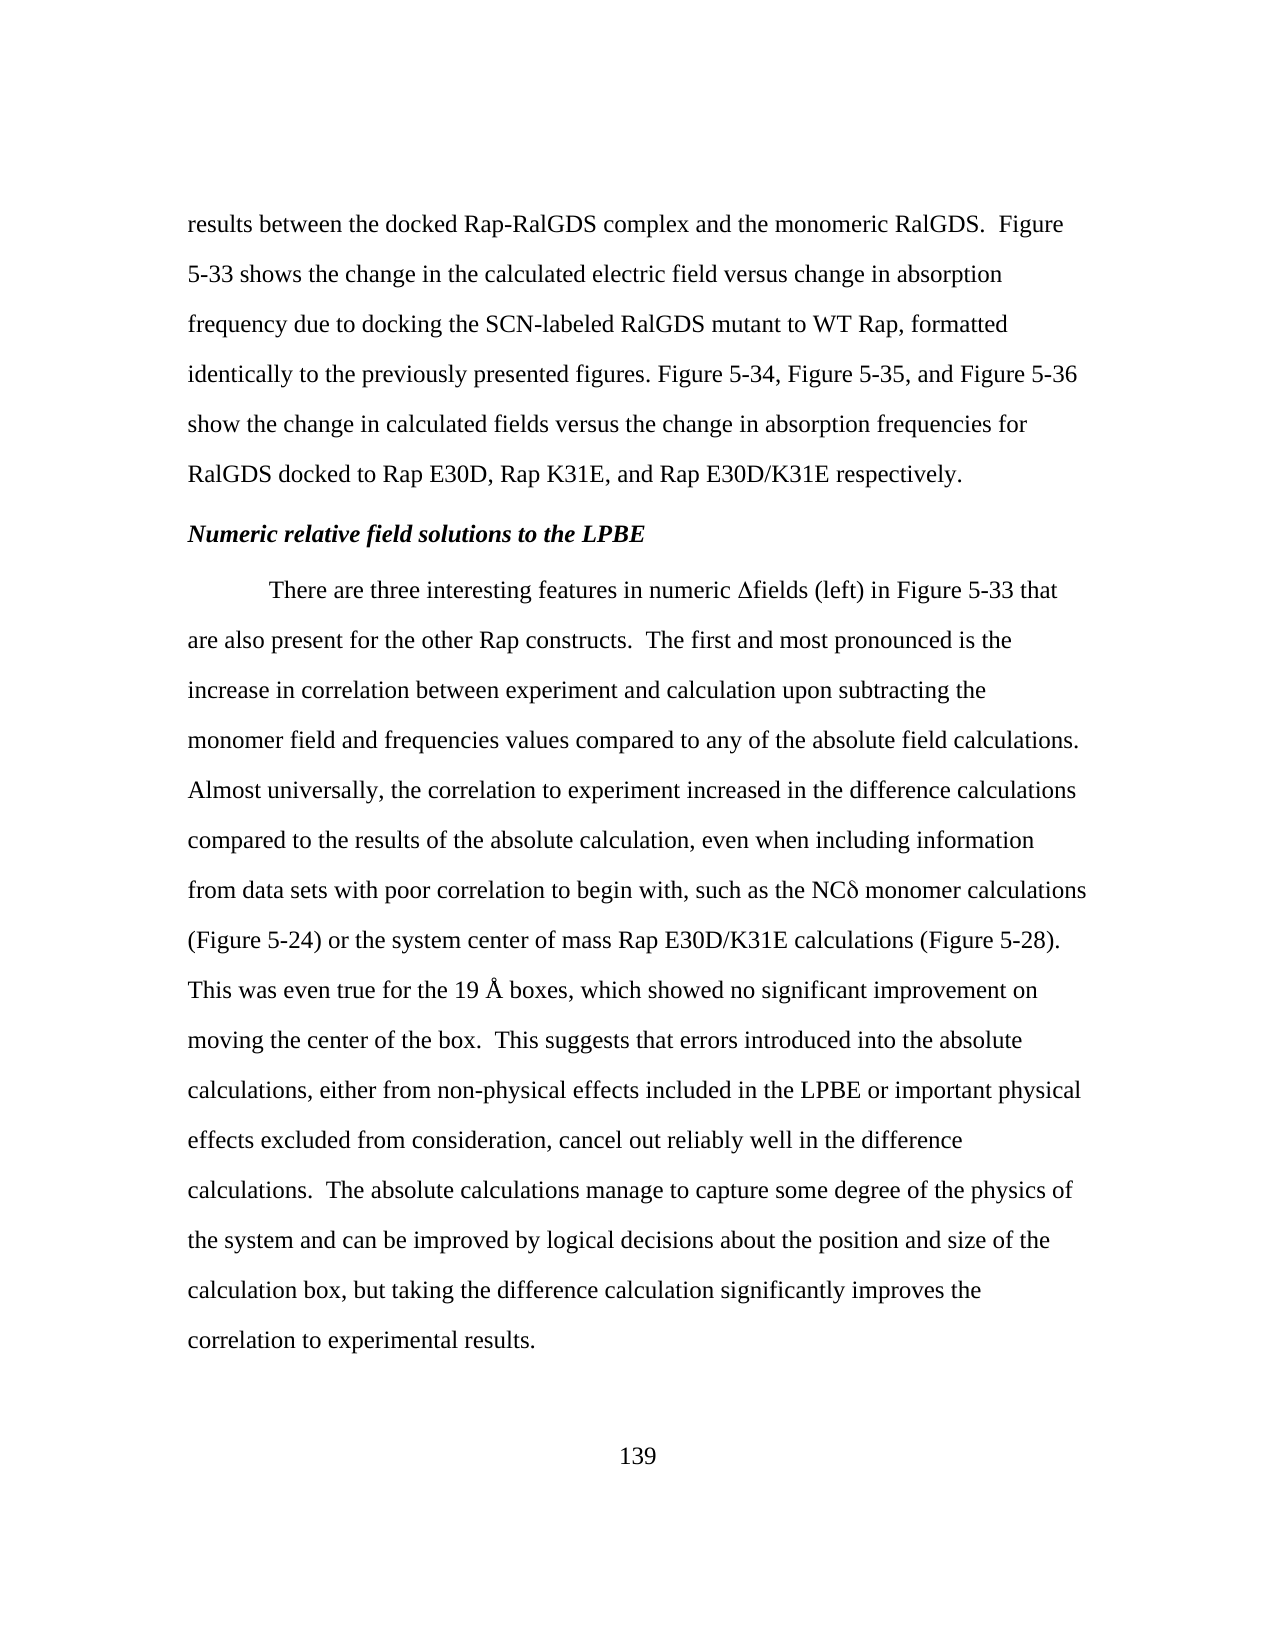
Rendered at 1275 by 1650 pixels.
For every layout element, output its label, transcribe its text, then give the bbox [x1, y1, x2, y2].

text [187, 187, 1087, 487]
subtitle Numeric relative field solutions to the LPBE [187, 519, 1087, 547]
text There are three interesting features in numeric fields (left) in Figure 5-16 that are also present for the other Rap constructs. The first and most pronounced is the increase in correlation between experiment and calculation upon subtracting the monomer field and frequencies values compared to any of the absolute field calculations. Almost universally, the correlation to experiment increased in the difference calculations compared to the results of the absolute calculation, even when including information from data sets with poor correlation to begin with, such as the NC monomer calculations (Figure 5-7) or the system center of mass Rap E30D/K31E calculations (Figure 5-11). This was even true for the 19 Å boxes, which showed no significant improvement on moving the center of the box. This suggests that errors introduced into the absolute calculations, either from non-physical effects included in the LPBE or important physical effects excluded from consideration, cancel out reliably well in the difference calculations. The absolute calculations manage to capture some degree of the physics of the system and can be improved by logical decisions about the position and size of the calculation box, but taking the difference calculation significantly improves the correlation to experimental results. [187, 554, 1087, 1354]
